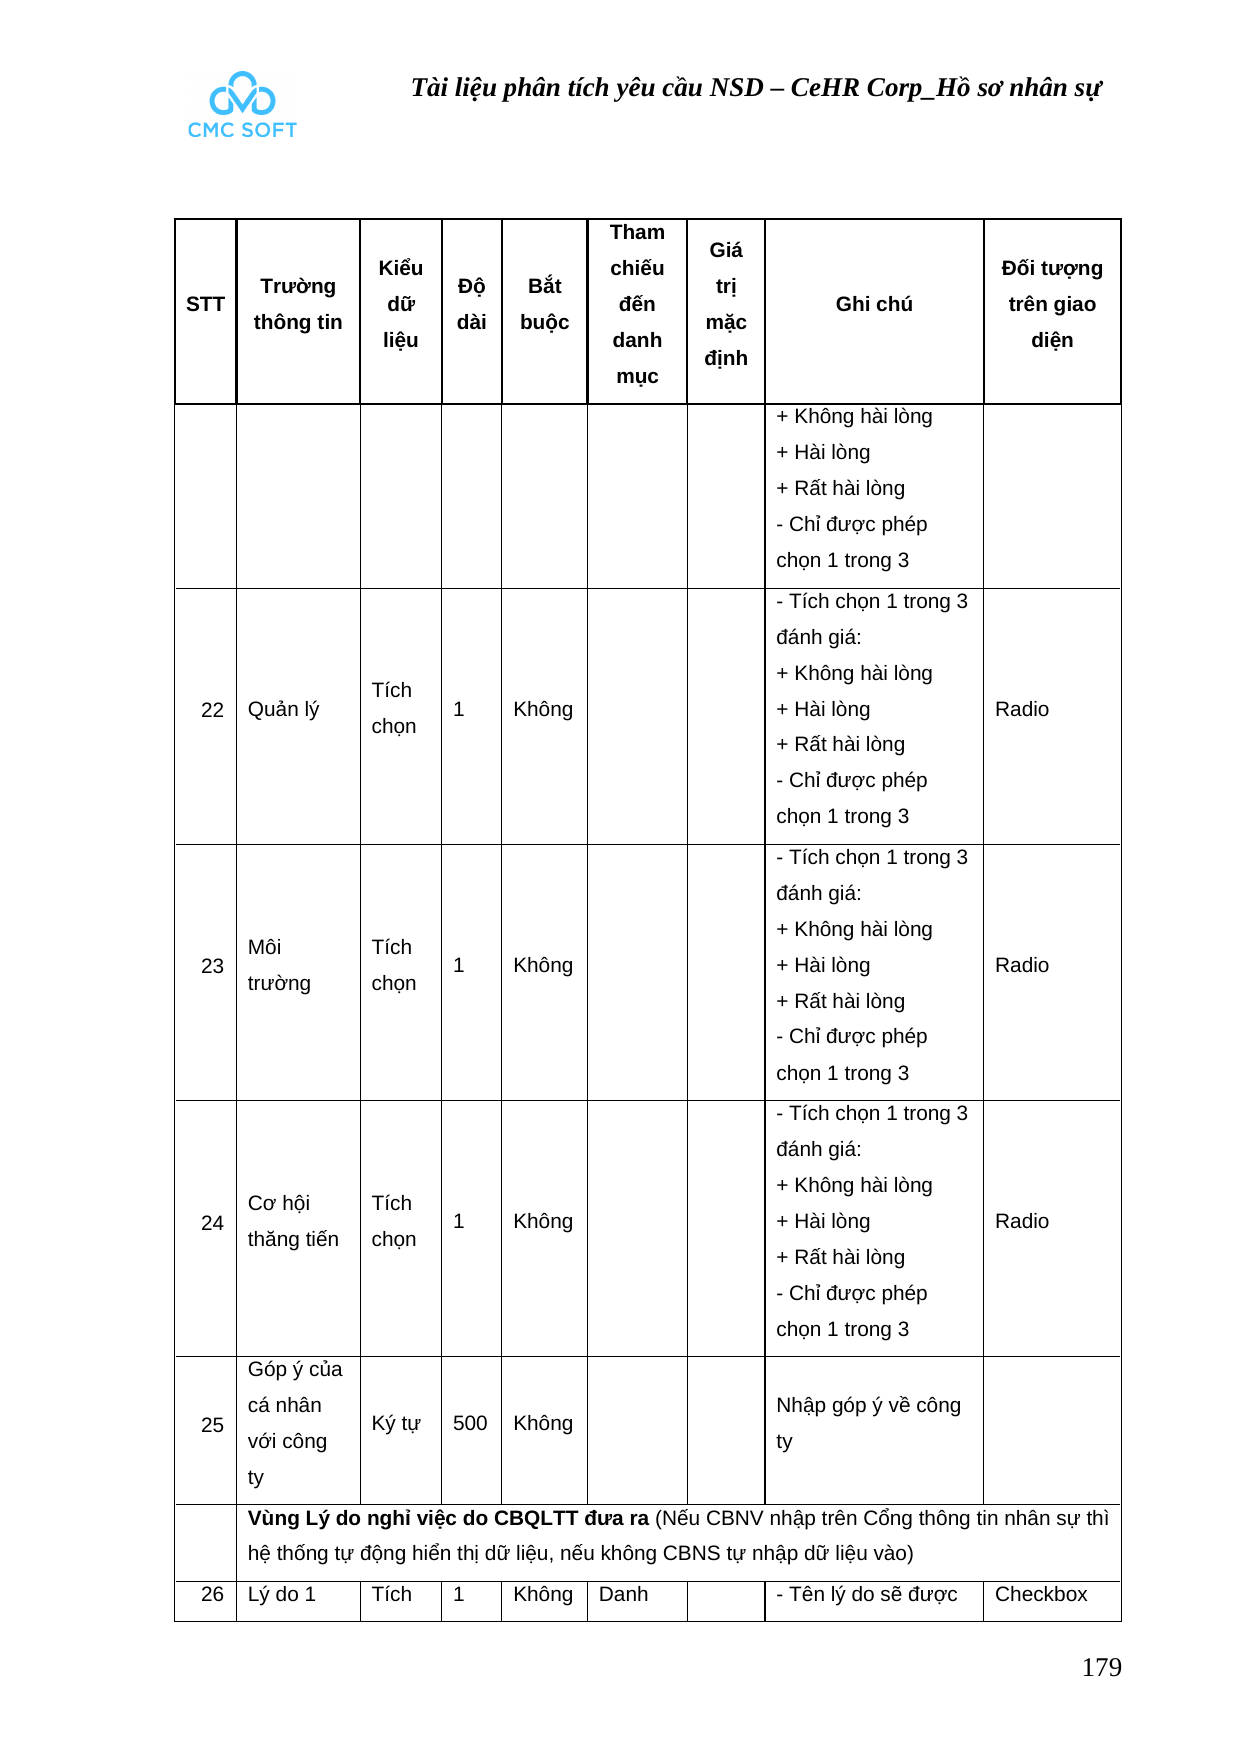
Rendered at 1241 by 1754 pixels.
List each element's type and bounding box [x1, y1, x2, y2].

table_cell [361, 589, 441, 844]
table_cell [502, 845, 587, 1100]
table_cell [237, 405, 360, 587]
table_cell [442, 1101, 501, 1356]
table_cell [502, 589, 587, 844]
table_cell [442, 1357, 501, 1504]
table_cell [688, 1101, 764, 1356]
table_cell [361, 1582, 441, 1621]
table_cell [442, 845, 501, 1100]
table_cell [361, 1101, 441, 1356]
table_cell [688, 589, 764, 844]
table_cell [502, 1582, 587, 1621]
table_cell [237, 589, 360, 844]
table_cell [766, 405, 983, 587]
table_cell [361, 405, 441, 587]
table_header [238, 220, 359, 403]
picture [188, 71, 297, 137]
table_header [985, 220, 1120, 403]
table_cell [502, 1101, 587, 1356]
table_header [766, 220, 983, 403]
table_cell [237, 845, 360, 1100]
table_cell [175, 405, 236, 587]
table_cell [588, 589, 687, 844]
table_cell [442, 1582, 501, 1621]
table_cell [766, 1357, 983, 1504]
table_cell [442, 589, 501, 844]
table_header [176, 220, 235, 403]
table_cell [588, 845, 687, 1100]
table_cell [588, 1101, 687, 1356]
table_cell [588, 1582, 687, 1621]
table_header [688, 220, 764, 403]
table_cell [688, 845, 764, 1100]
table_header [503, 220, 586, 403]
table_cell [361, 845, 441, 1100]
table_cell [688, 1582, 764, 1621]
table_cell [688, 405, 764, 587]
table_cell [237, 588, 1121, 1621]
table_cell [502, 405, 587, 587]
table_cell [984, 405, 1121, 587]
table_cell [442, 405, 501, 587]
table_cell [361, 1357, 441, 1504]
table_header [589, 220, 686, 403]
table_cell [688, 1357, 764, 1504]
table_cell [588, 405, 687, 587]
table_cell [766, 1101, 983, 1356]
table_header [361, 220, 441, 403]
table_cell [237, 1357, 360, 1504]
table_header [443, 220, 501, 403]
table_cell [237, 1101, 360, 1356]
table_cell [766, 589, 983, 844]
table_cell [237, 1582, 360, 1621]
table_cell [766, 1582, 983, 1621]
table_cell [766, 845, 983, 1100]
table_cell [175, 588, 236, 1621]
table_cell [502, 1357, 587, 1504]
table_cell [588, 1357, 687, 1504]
